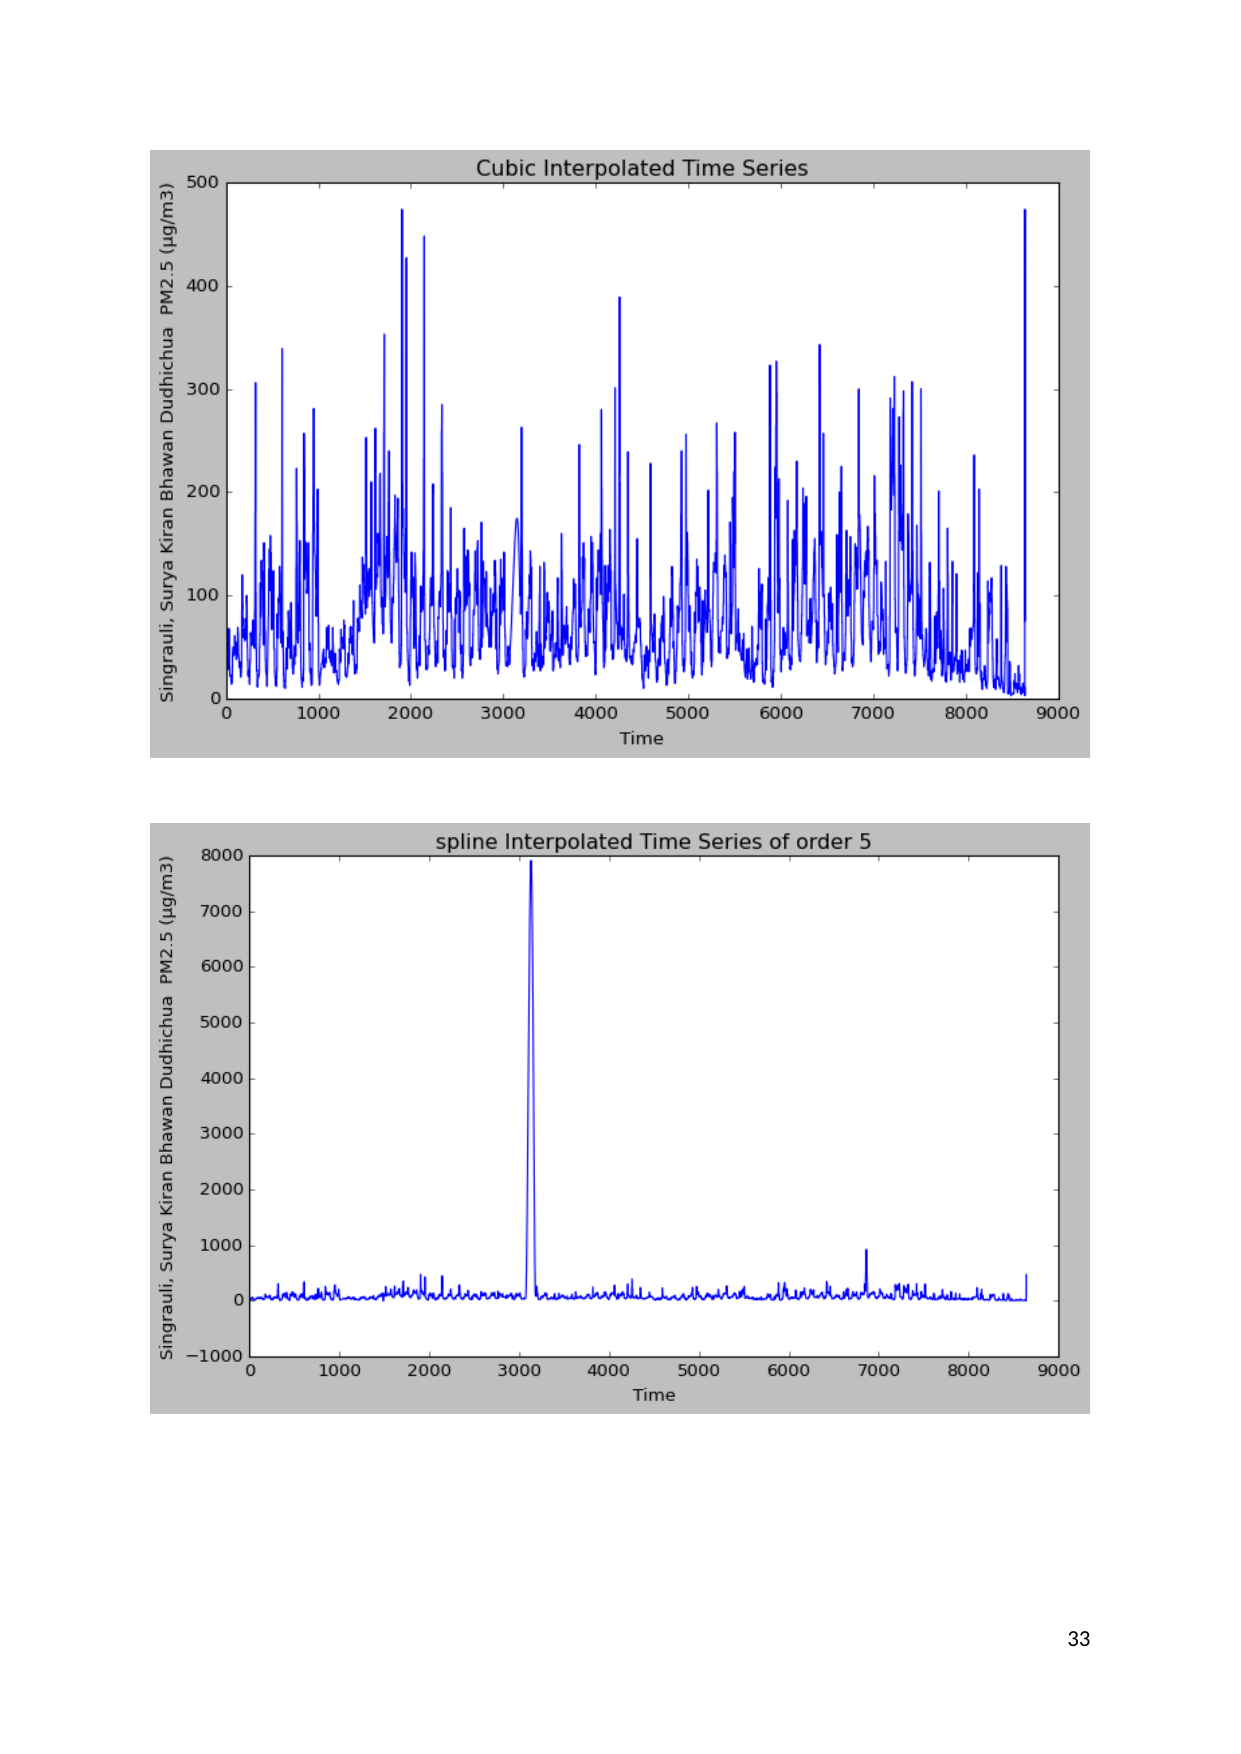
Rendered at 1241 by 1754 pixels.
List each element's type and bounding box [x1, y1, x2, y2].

picture [150, 150, 1091, 758]
picture [150, 823, 1091, 1414]
